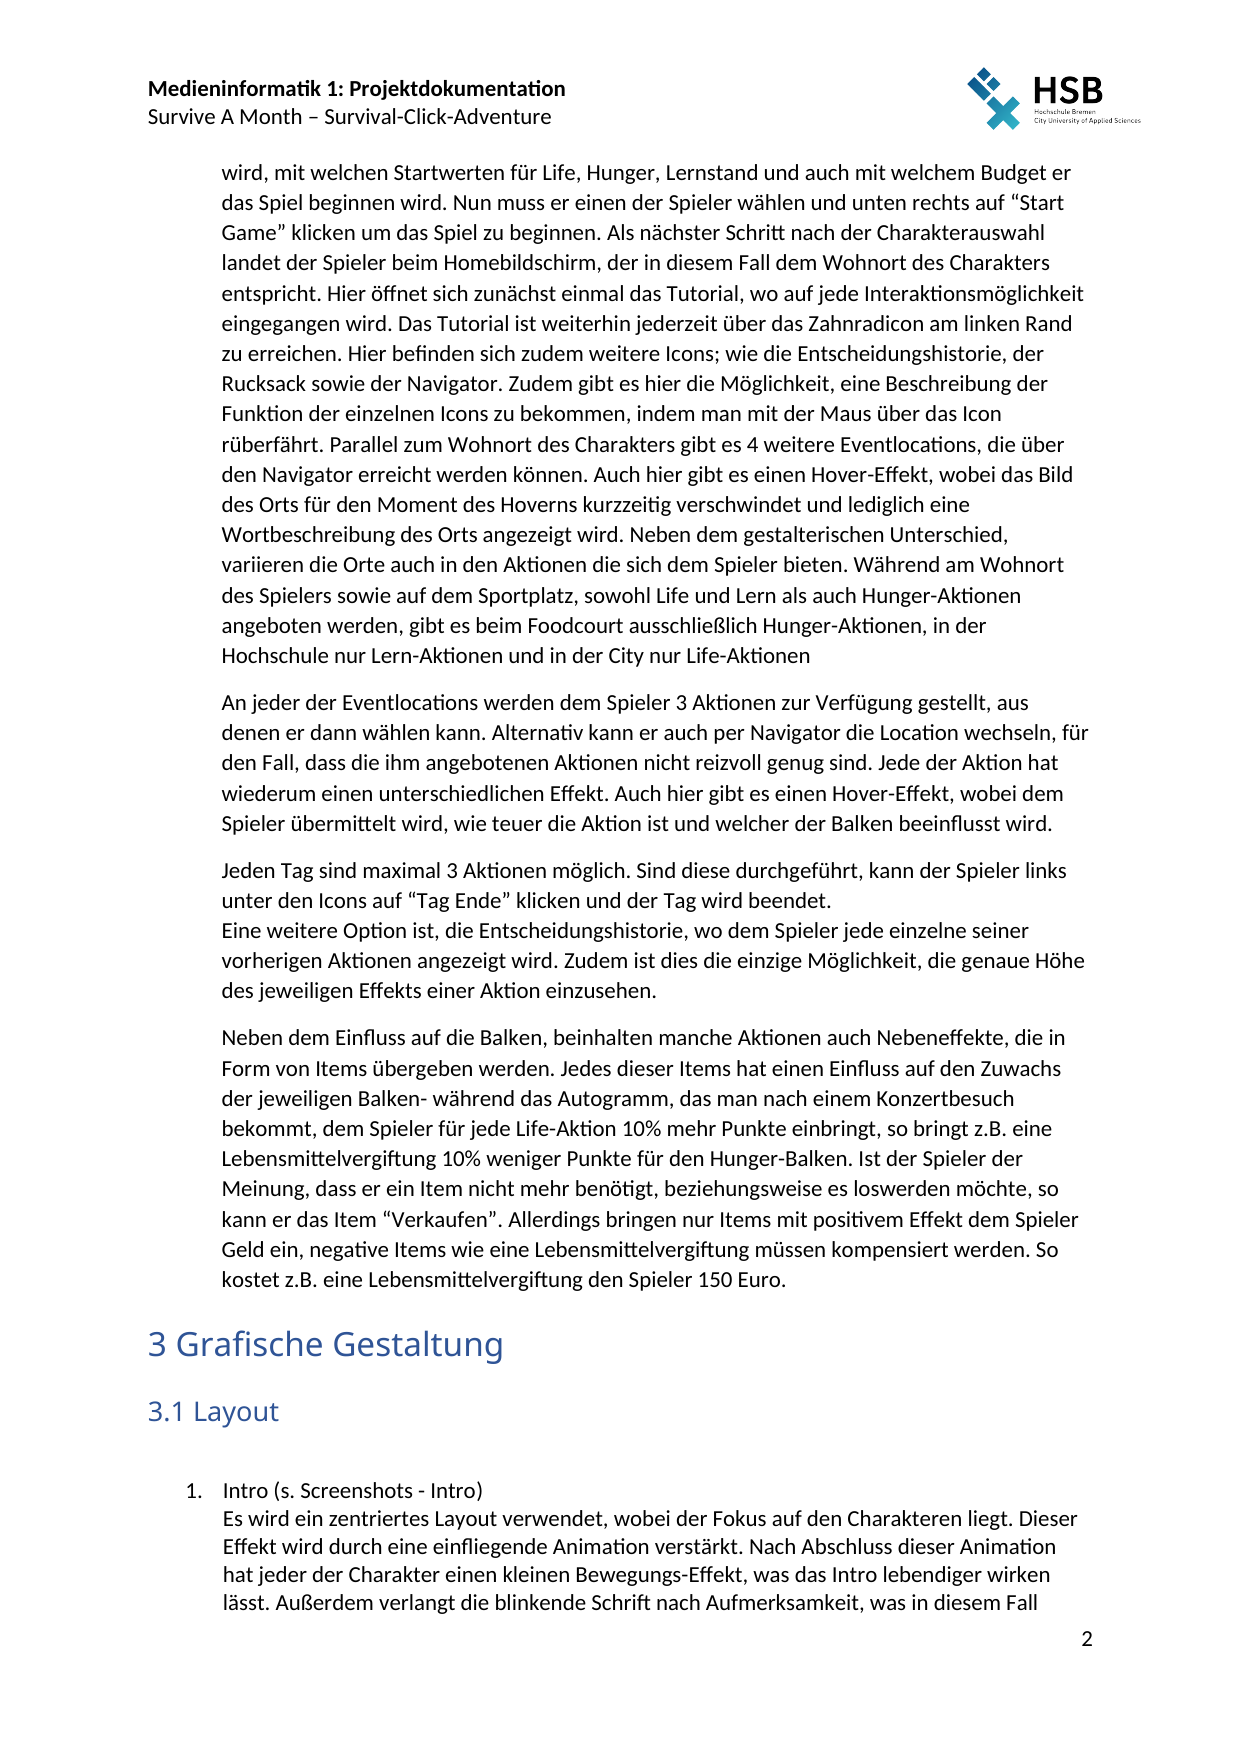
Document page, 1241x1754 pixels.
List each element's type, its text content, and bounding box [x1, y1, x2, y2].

text Jeden Tag sind maximal 3 Aktionen möglich. Sind diese durchgeführt, kann der Spieler links unter den Icons auf “Tag Ende” klicken und der Tag wird beendet. Eine weitere Option ist, die Entscheidungshistorie, wo dem Spieler jede einzelne seiner vorherigen Aktionen angezeigt wird. Zudem ist dies die einzige Möglichkeit, die genaue Höhe des jeweiligen Effekts einer Aktion einzusehen. [221, 856, 1093, 1004]
text Neben dem Einfluss auf die Balken, beinhalten manche Aktionen auch Nebeneffekte, die in Form von Items übergeben werden. Jedes dieser Items hat einen Einfluss auf den Zuwachs der jeweiligen Balken- während das Autogramm, das man nach einem Konzertbesuch bekommt, dem Spieler für jede Life-Aktion 10% mehr Punkte einbringt, so bringt z.B. eine Lebensmittelvergiftung 10% weniger Punkte für den Hunger-Balken. Ist der Spieler der Meinung, dass er ein Item nicht mehr benötigt, beziehungsweise es loswerden möchte, so kann er das Item “Verkaufen”. Allerdings bringen nur Items mit positivem Effekt dem Spieler Geld ein, negative Items wie eine Lebensmittelvergiftung müssen kompensiert werden. So kostet z.B. eine Lebensmittelvergiftung den Spieler 150 Euro. [221, 1023, 1093, 1293]
subtitle 3.1 Layout [148, 1393, 1093, 1429]
subtitle 3 Grafische Gestaltung [148, 1320, 1093, 1366]
text An jeder der Eventlocations werden dem Spieler 3 Aktionen zur Verfügung gestellt, aus denen er dann wählen kann. Alternativ kann er auch per Navigator die Location wechseln, für den Fall, dass die ihm angebotenen Aktionen nicht reizvoll genug sind. Jede der Aktion hat wiederum einen unterschiedlichen Effekt. Auch hier gibt es einen Hover-Effekt, wobei dem Spieler übermittelt wird, wie teuer die Aktion ist und welcher der Balken beeinflusst wird. [221, 688, 1093, 837]
picture [950, 50, 1158, 147]
